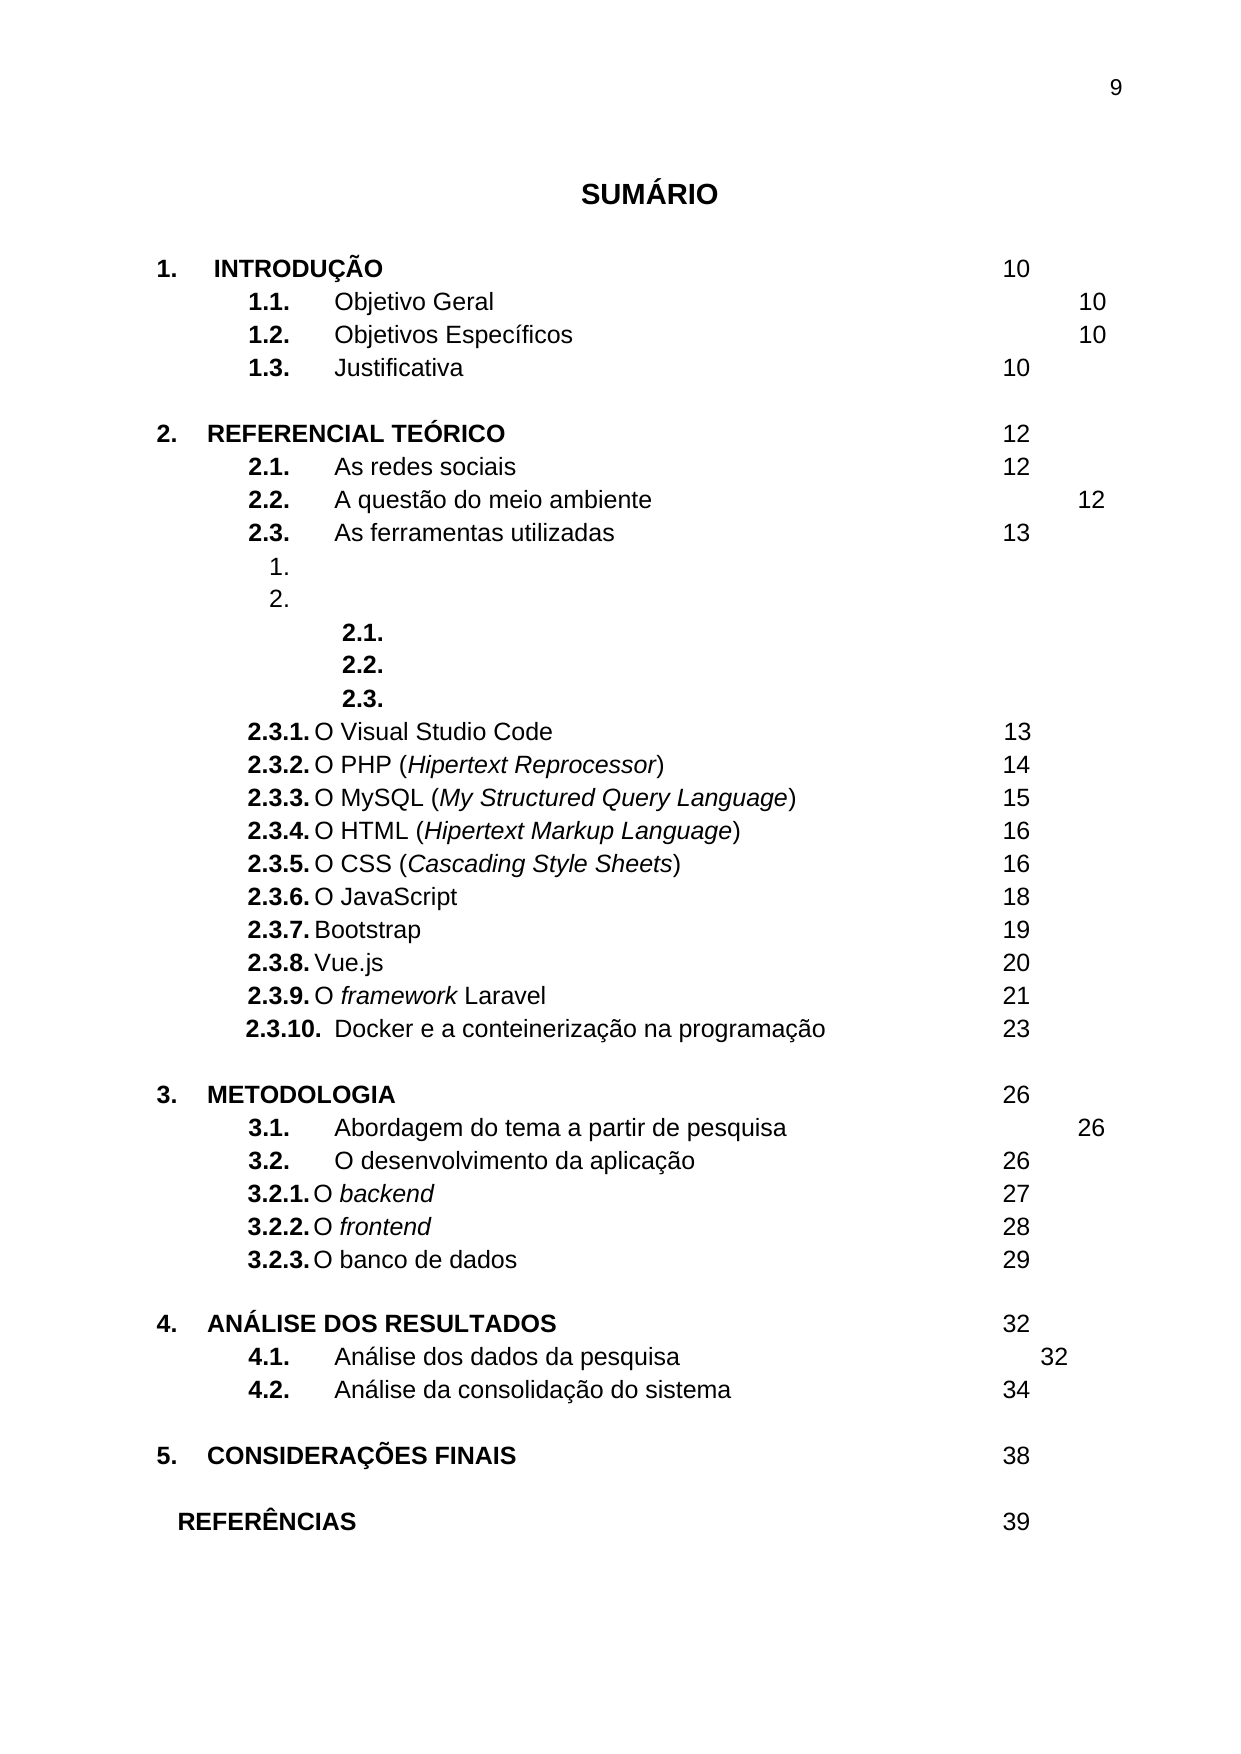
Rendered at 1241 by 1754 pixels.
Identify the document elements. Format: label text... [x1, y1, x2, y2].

list O Visual Studio Code 13 [310, 717, 1122, 745]
list O backend 27 [310, 1179, 1122, 1208]
list A questão do meio ambiente 12 [290, 485, 1122, 514]
list Abordagem do tema a partir de pesquisa 26 [290, 1113, 1122, 1142]
list METODOLOGIA 26 [177, 1080, 1122, 1108]
list O PHP (Hipertext Reprocessor) 14 [310, 749, 1122, 778]
list As redes sociais 12 [290, 452, 1122, 481]
list INTRODUÇÃO 10 [177, 254, 1122, 283]
list O framework Laravel 21 [310, 981, 1122, 1009]
list ANÁLISE DOS RESULTADOS 32 [177, 1308, 1122, 1337]
list O JavaScript 18 [310, 882, 1122, 910]
text SUMÁRIO [177, 177, 1122, 211]
list REFERENCIAL TEÓRICO 12 [177, 419, 1122, 448]
list O HTML (Hipertext Markup Language) 16 [310, 816, 1122, 844]
list CONSIDERAÇÕES FINAIS 38 [177, 1441, 1122, 1469]
list O CSS (Cascading Style Sheets) 16 [310, 849, 1122, 877]
list Análise dos dados da pesquisa 32 [290, 1342, 1122, 1370]
list Docker e a conteinerização na programação 23 [322, 1014, 1122, 1042]
list Bootstrap 19 [310, 915, 1122, 943]
list Vue.js 20 [310, 948, 1122, 976]
list Objetivo Geral 10 [290, 287, 1122, 316]
list Justificativa 10 [290, 353, 1122, 382]
list As ferramentas utilizadas 13 [290, 518, 1122, 547]
list Análise da consolidação do sistema 34 [290, 1374, 1122, 1403]
text REFERÊNCIAS 39 [177, 1507, 1122, 1535]
list O banco de dados 29 [310, 1245, 1122, 1274]
list Objetivos Específicos 10 [290, 320, 1122, 349]
list O MySQL (My Structured Query Language) 15 [310, 783, 1122, 811]
list O frontend 28 [310, 1212, 1122, 1241]
list O desenvolvimento da aplicação 26 [290, 1146, 1122, 1174]
